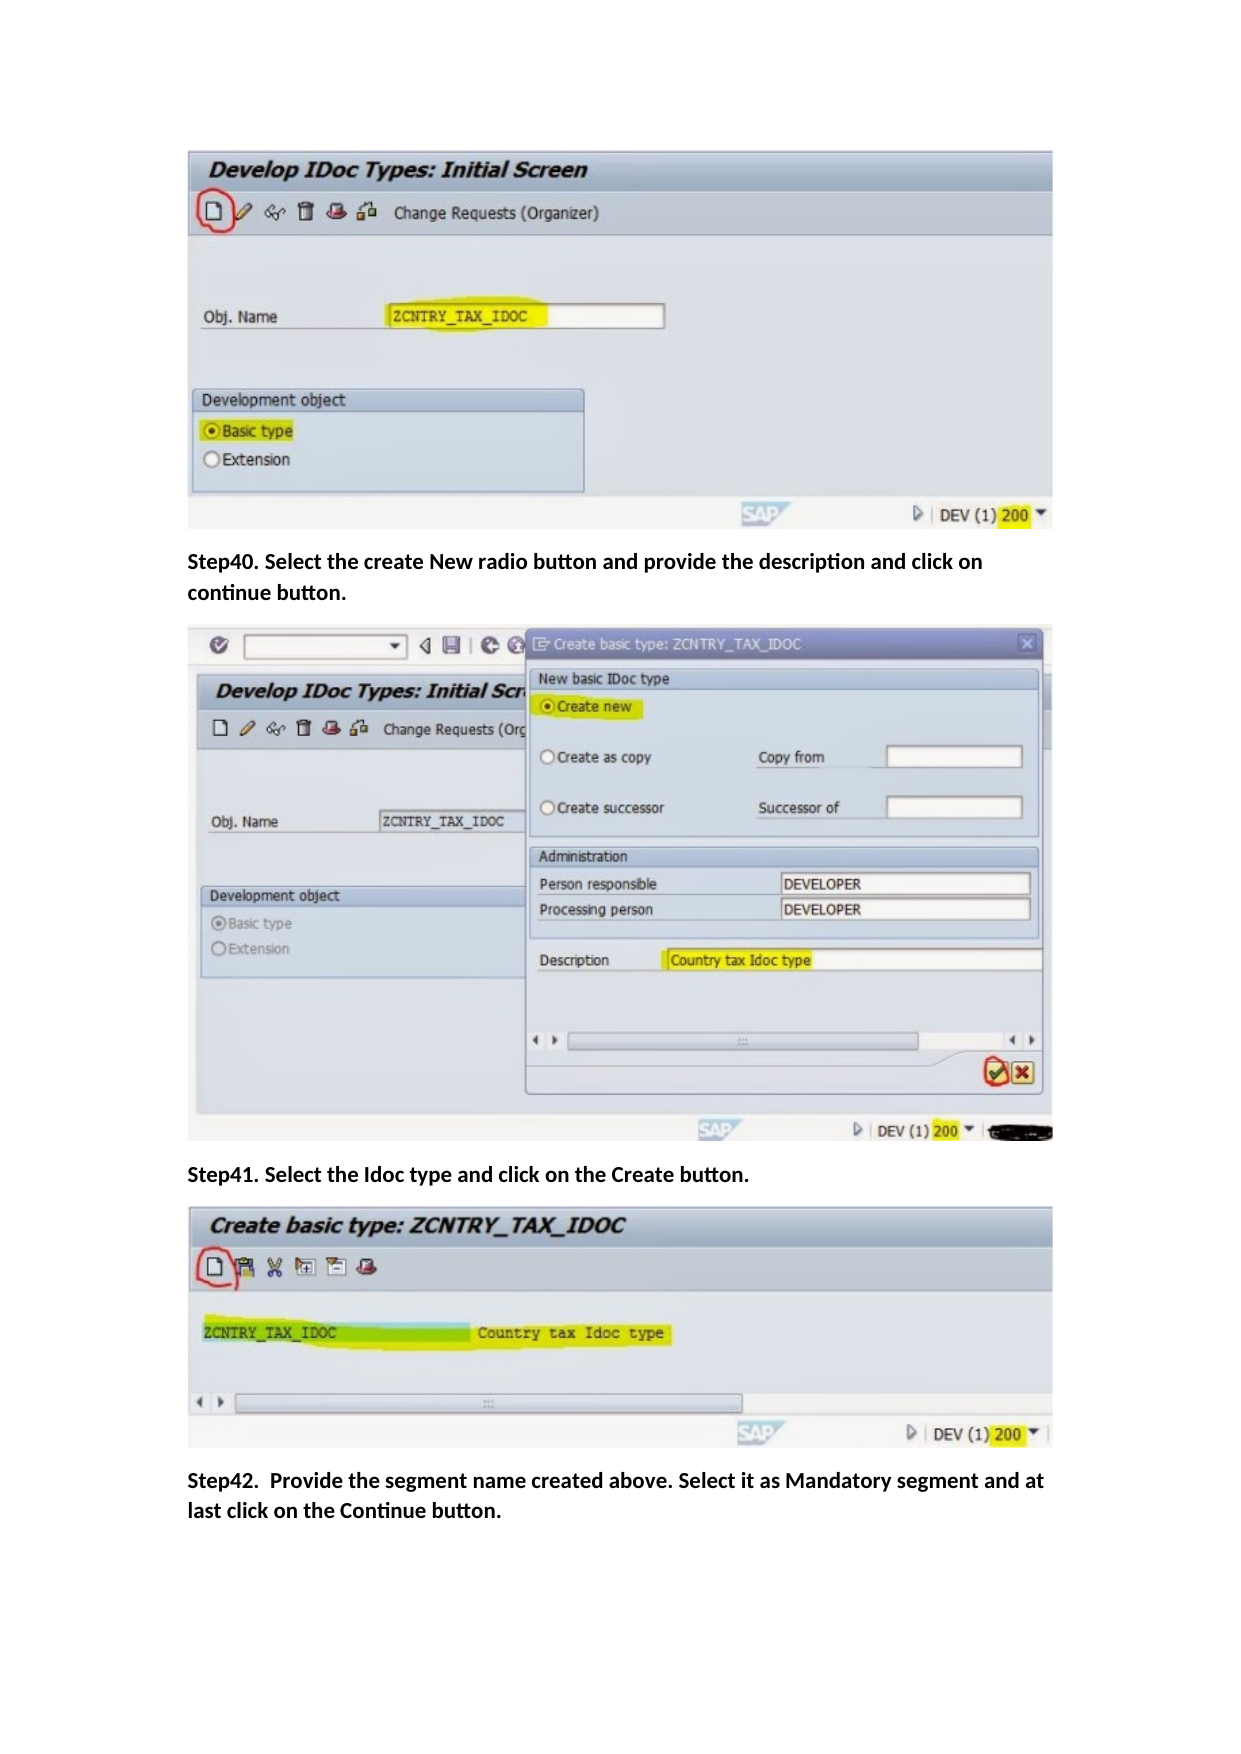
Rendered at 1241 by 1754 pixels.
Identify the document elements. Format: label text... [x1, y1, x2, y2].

text Step41. Select the Idoc type and click on the Create button. [187, 1160, 1053, 1188]
picture [187, 150, 1053, 529]
picture [187, 624, 1053, 1141]
picture [187, 1206, 1053, 1448]
text Step40. Select the create New radio button and provide the description and click on continue button. [187, 547, 1053, 606]
text Step42. Provide the segment name created above. Select it as Mandatory segment and at last click on the Continue button. [187, 1466, 1053, 1524]
